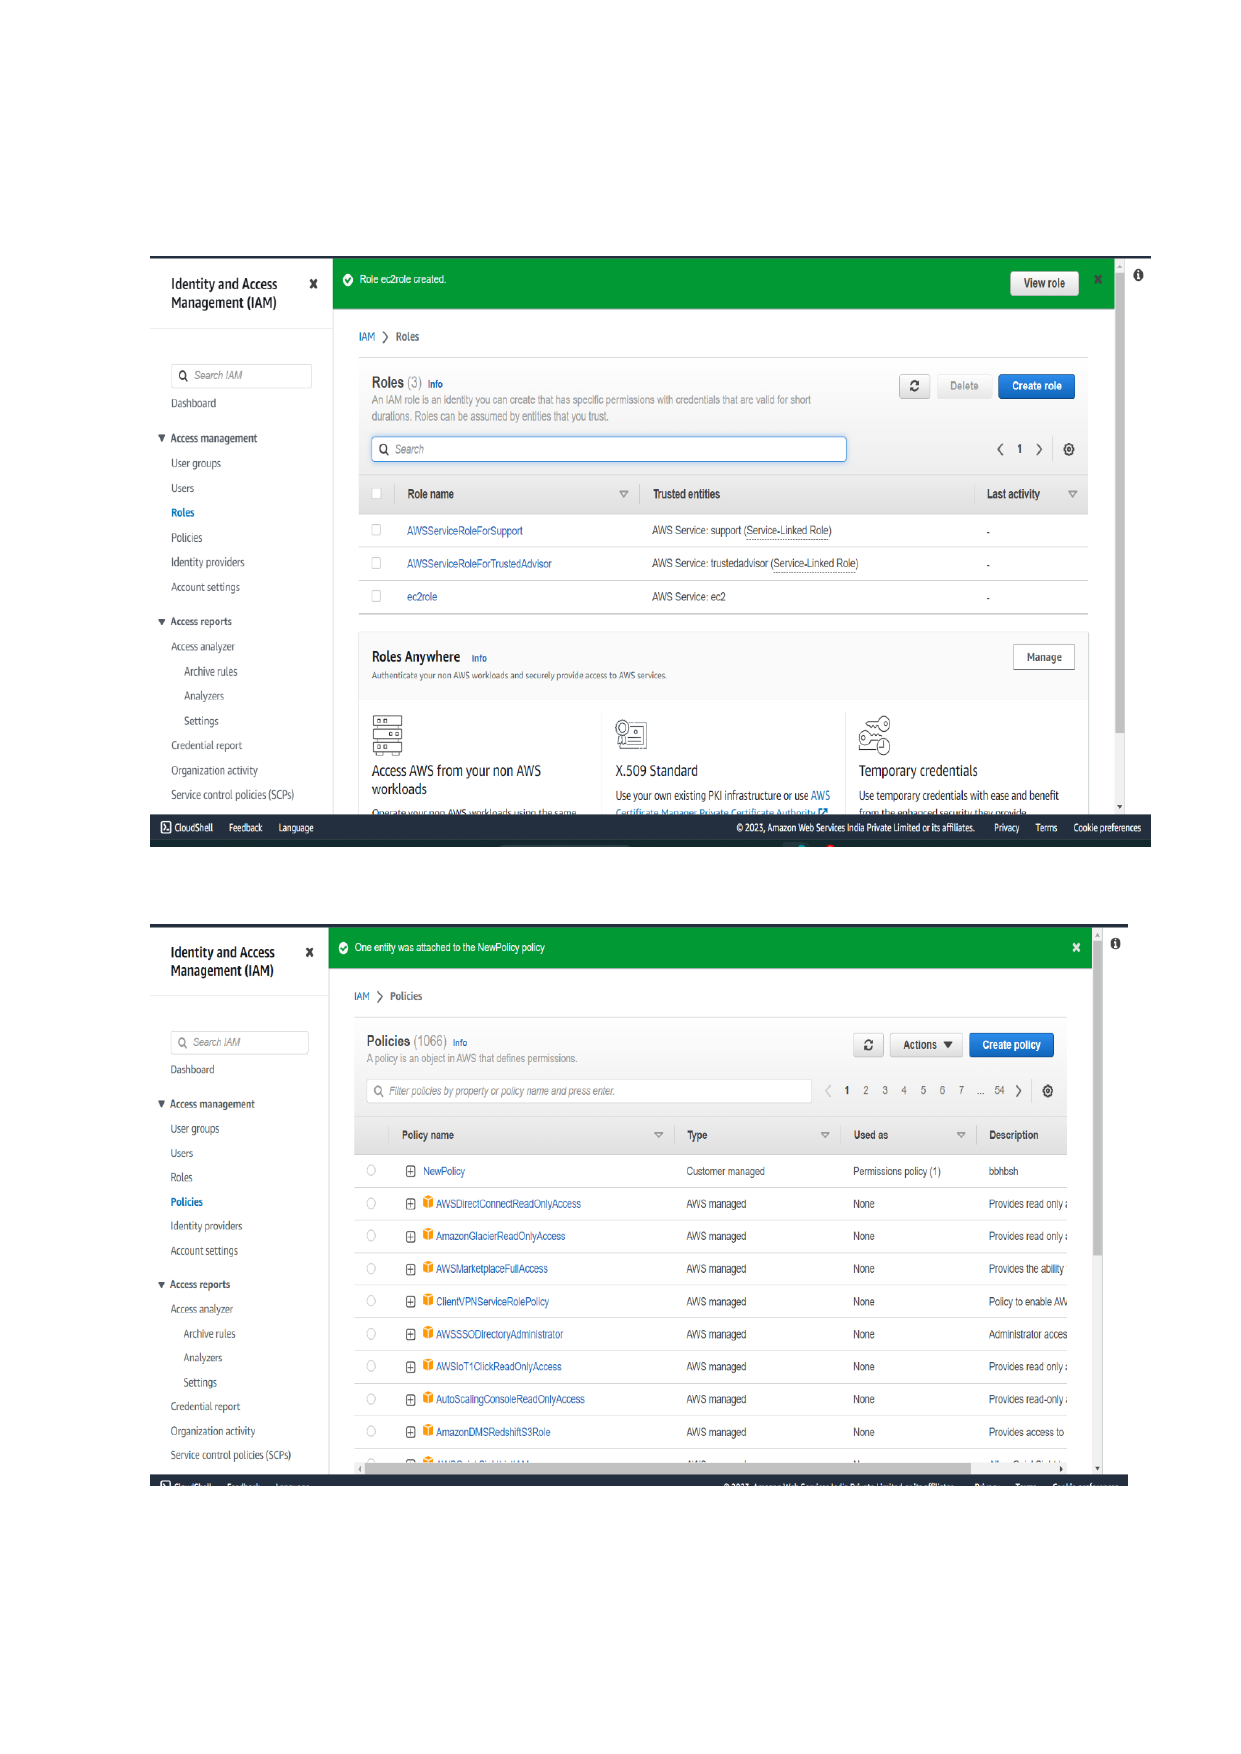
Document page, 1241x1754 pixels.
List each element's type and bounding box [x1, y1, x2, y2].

picture [150, 256, 1151, 847]
picture [150, 924, 1128, 1486]
